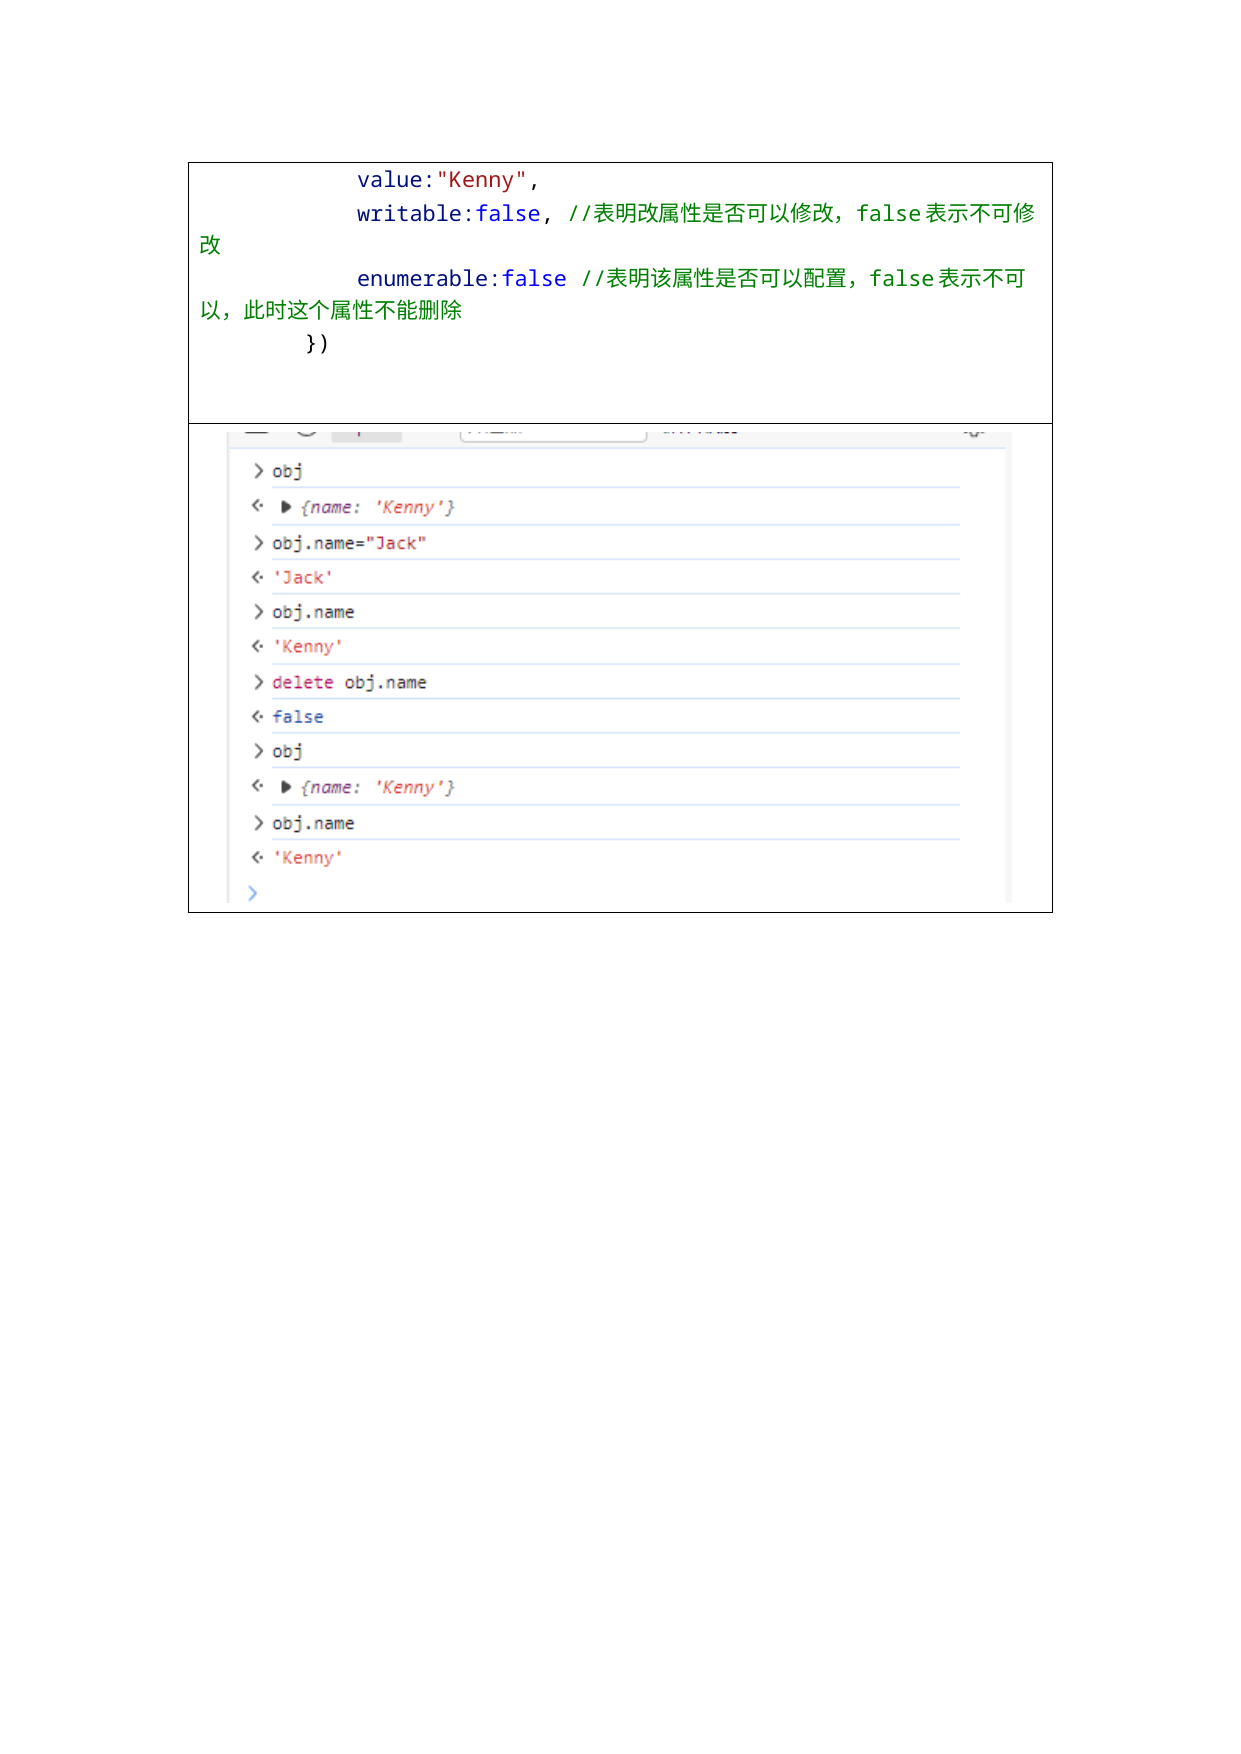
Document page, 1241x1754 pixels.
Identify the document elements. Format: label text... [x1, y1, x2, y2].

picture [199, 432, 1012, 903]
table_cell [189, 424, 199, 912]
table_cell [1041, 424, 1052, 912]
